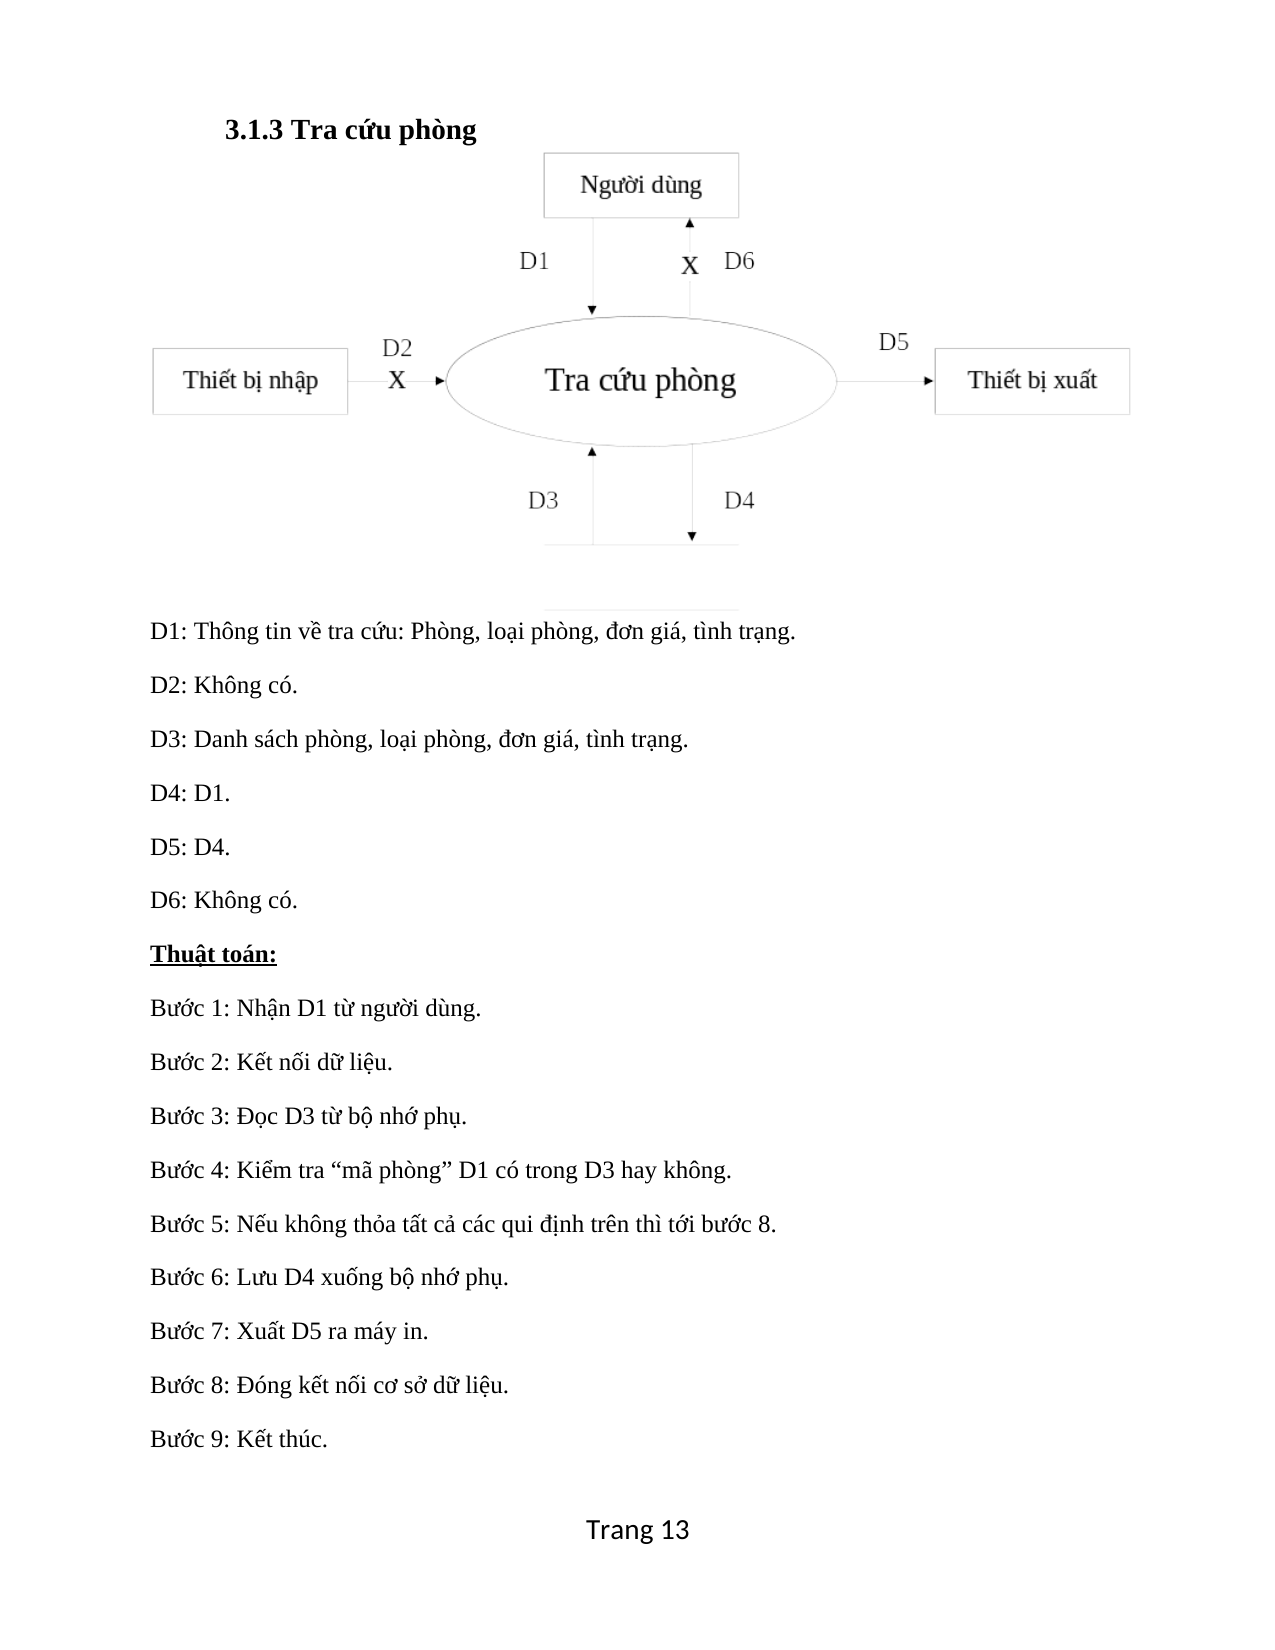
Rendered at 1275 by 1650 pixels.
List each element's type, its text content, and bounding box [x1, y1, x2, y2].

text D2: Không có. [150, 670, 1125, 699]
text Bước 9: Kết thúc. [150, 1424, 1125, 1453]
text D4: D1. [150, 778, 1125, 807]
text Bước 6: Lưu D4 xuống bộ nhớ phụ. [150, 1262, 1125, 1291]
text D1: Thông tin về tra cứu: Phòng, loại phòng, đơn giá, tình trạng. [150, 151, 1125, 645]
text Bước 2: Kết nối dữ liệu. [150, 1047, 1125, 1076]
text Bước 1: Nhận D1 từ người dùng. [150, 993, 1125, 1022]
text D5: D4. [150, 832, 1125, 860]
text D3: Danh sách phòng, loại phòng, đơn giá, tình trạng. [150, 724, 1125, 753]
text Bước 3: Đọc D3 từ bộ nhớ phụ. [150, 1101, 1125, 1130]
subtitle 3.1.3 Tra cứu phòng [150, 112, 1125, 146]
text Bước 8: Đóng kết nối cơ sở dữ liệu. [150, 1370, 1125, 1399]
text D6: Không có. [150, 886, 1125, 914]
text Bước 7: Xuất D5 ra máy in. [150, 1316, 1125, 1345]
text Bước 5: Nếu không thỏa tất cả các qui định trên thì tới bước 8. [150, 1209, 1125, 1237]
text Bước 4: Kiểm tra “mã phòng” D1 có trong D3 hay không. [150, 1155, 1125, 1183]
text Thuật toán: [150, 939, 1125, 968]
